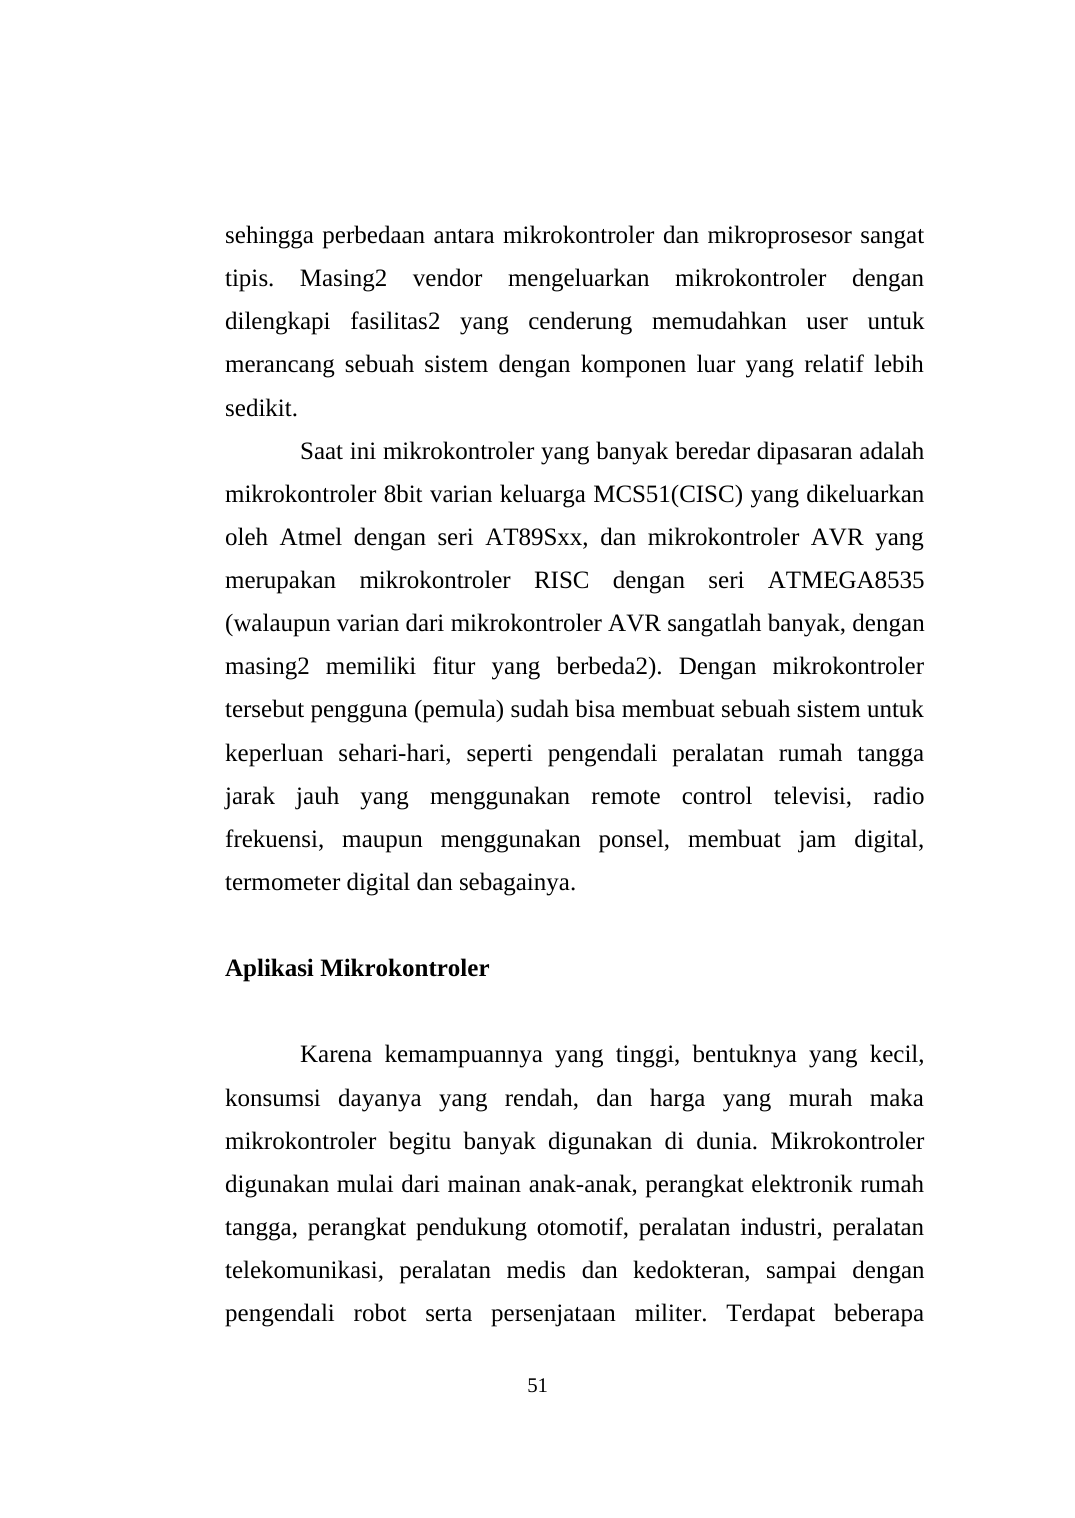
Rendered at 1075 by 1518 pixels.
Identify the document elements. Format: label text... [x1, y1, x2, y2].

text Saat ini mikrokontroler yang banyak beredar dipasaran adalah mikrokontroler 8bit varian keluarga MCS51(CISC) yang dikeluarkan oleh Atmel dengan seri AT89Sxx, dan mikrokontroler AVR yang merupakan mikrokontroler RISC dengan seri ATMEGA8535 (walaupun varian dari mikrokontroler AVR sangatlah banyak, dengan masing2 memiliki fitur yang berbeda2). Dengan mikrokontroler tersebut pengguna (pemula) sudah bisa membuat sebuah sistem untuk keperluan sehari-hari, seperti pengendali peralatan rumah tangga jarak jauh yang menggunakan remote control televisi, radio frekuensi, maupun menggunakan ponsel, membuat jam digital, termometer digital dan sebagainya. [225, 436, 925, 896]
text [225, 220, 925, 421]
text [225, 1039, 925, 1327]
text Aplikasi Mikrokontroler [150, 953, 925, 982]
